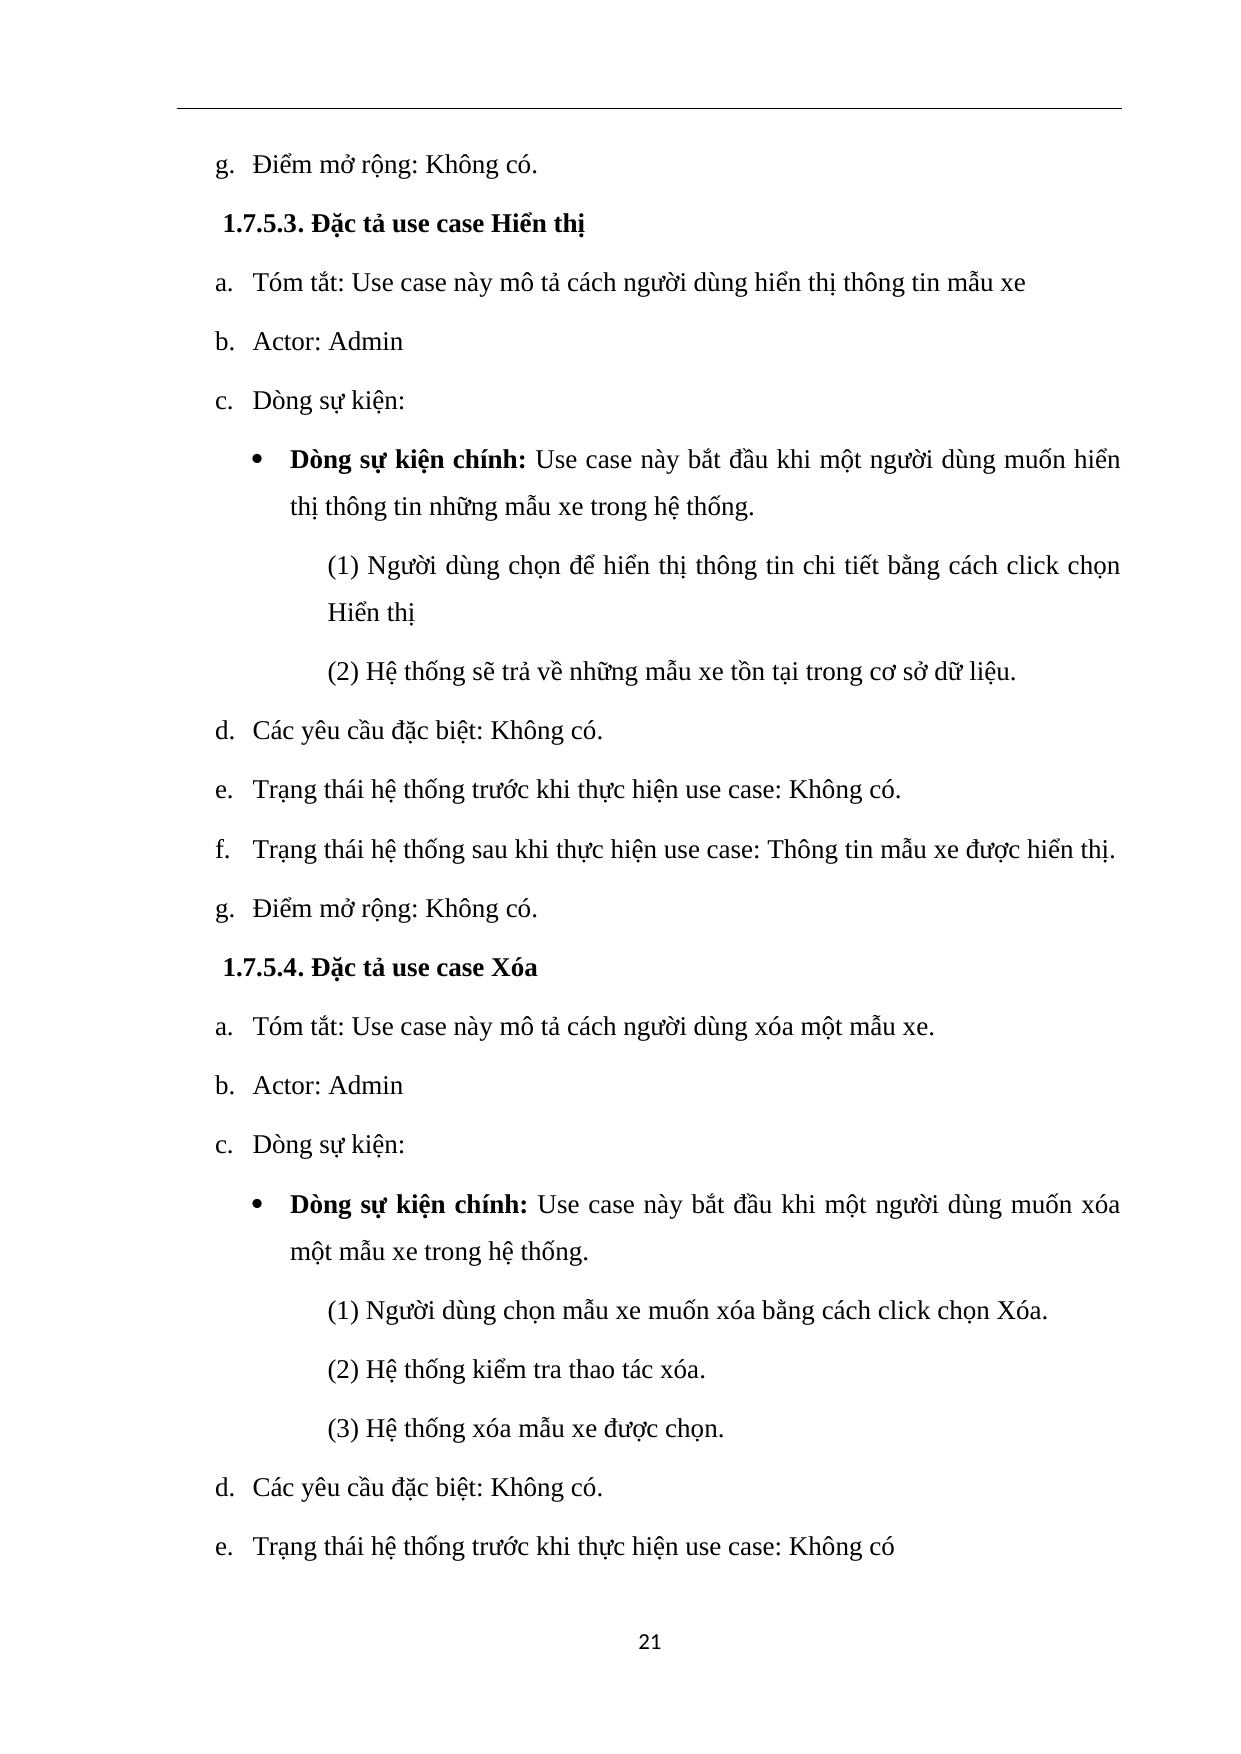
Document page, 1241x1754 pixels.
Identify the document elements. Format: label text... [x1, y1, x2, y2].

list Các yêu cầu đặc biệt: Không có. [215, 714, 1122, 746]
list Điểm mở rộng: Không có. [215, 148, 1122, 179]
list Actor: Admin [215, 325, 1122, 356]
list Dòng sự kiện: [215, 1129, 1122, 1160]
list Điểm mở rộng: Không có. [215, 892, 1122, 923]
list Các yêu cầu đặc biệt: Không có. [215, 1471, 1122, 1502]
text (3) Hệ thống xóa mẫu xe được chọn. [327, 1412, 1122, 1443]
text (1) Người dùng chọn để hiển thị thông tin chi tiết bằng cách click chọn Hiển thị [327, 549, 1122, 627]
list Trạng thái hệ thống trước khi thực hiện use case: Không có. [215, 774, 1122, 805]
list Tóm tắt: Use case này mô tả cách người dùng xóa một mẫu xe. [215, 1010, 1122, 1041]
list . Đặc tả use case Xóa [222, 951, 1122, 982]
list Dòng sự kiện chính: Use case này bắt đầu khi một người dùng muốn xóa một mẫu xe trong hệ thống. [252, 1188, 1122, 1266]
list Dòng sự kiện chính: Use case này bắt đầu khi một người dùng muốn hiển thị thông tin những mẫu xe trong hệ thống. [252, 443, 1122, 521]
list Dòng sự kiện: [215, 384, 1122, 416]
text (2) Hệ thống sẽ trả về những mẫu xe tồn tại trong cơ sở dữ liệu. [327, 655, 1122, 686]
list Actor: Admin [215, 1069, 1122, 1101]
list Tóm tắt: Use case này mô tả cách người dùng hiển thị thông tin mẫu xe [215, 266, 1122, 297]
list Trạng thái hệ thống sau khi thực hiện use case: Thông tin mẫu xe được hiển thị. [215, 833, 1122, 864]
text (1) Người dùng chọn mẫu xe muốn xóa bằng cách click chọn Xóa. [327, 1294, 1122, 1325]
text (2) Hệ thống kiểm tra thao tác xóa. [327, 1353, 1122, 1384]
list . Đặc tả use case Hiển thị [222, 207, 1122, 238]
list Trạng thái hệ thống trước khi thực hiện use case: Không có [215, 1530, 1122, 1562]
